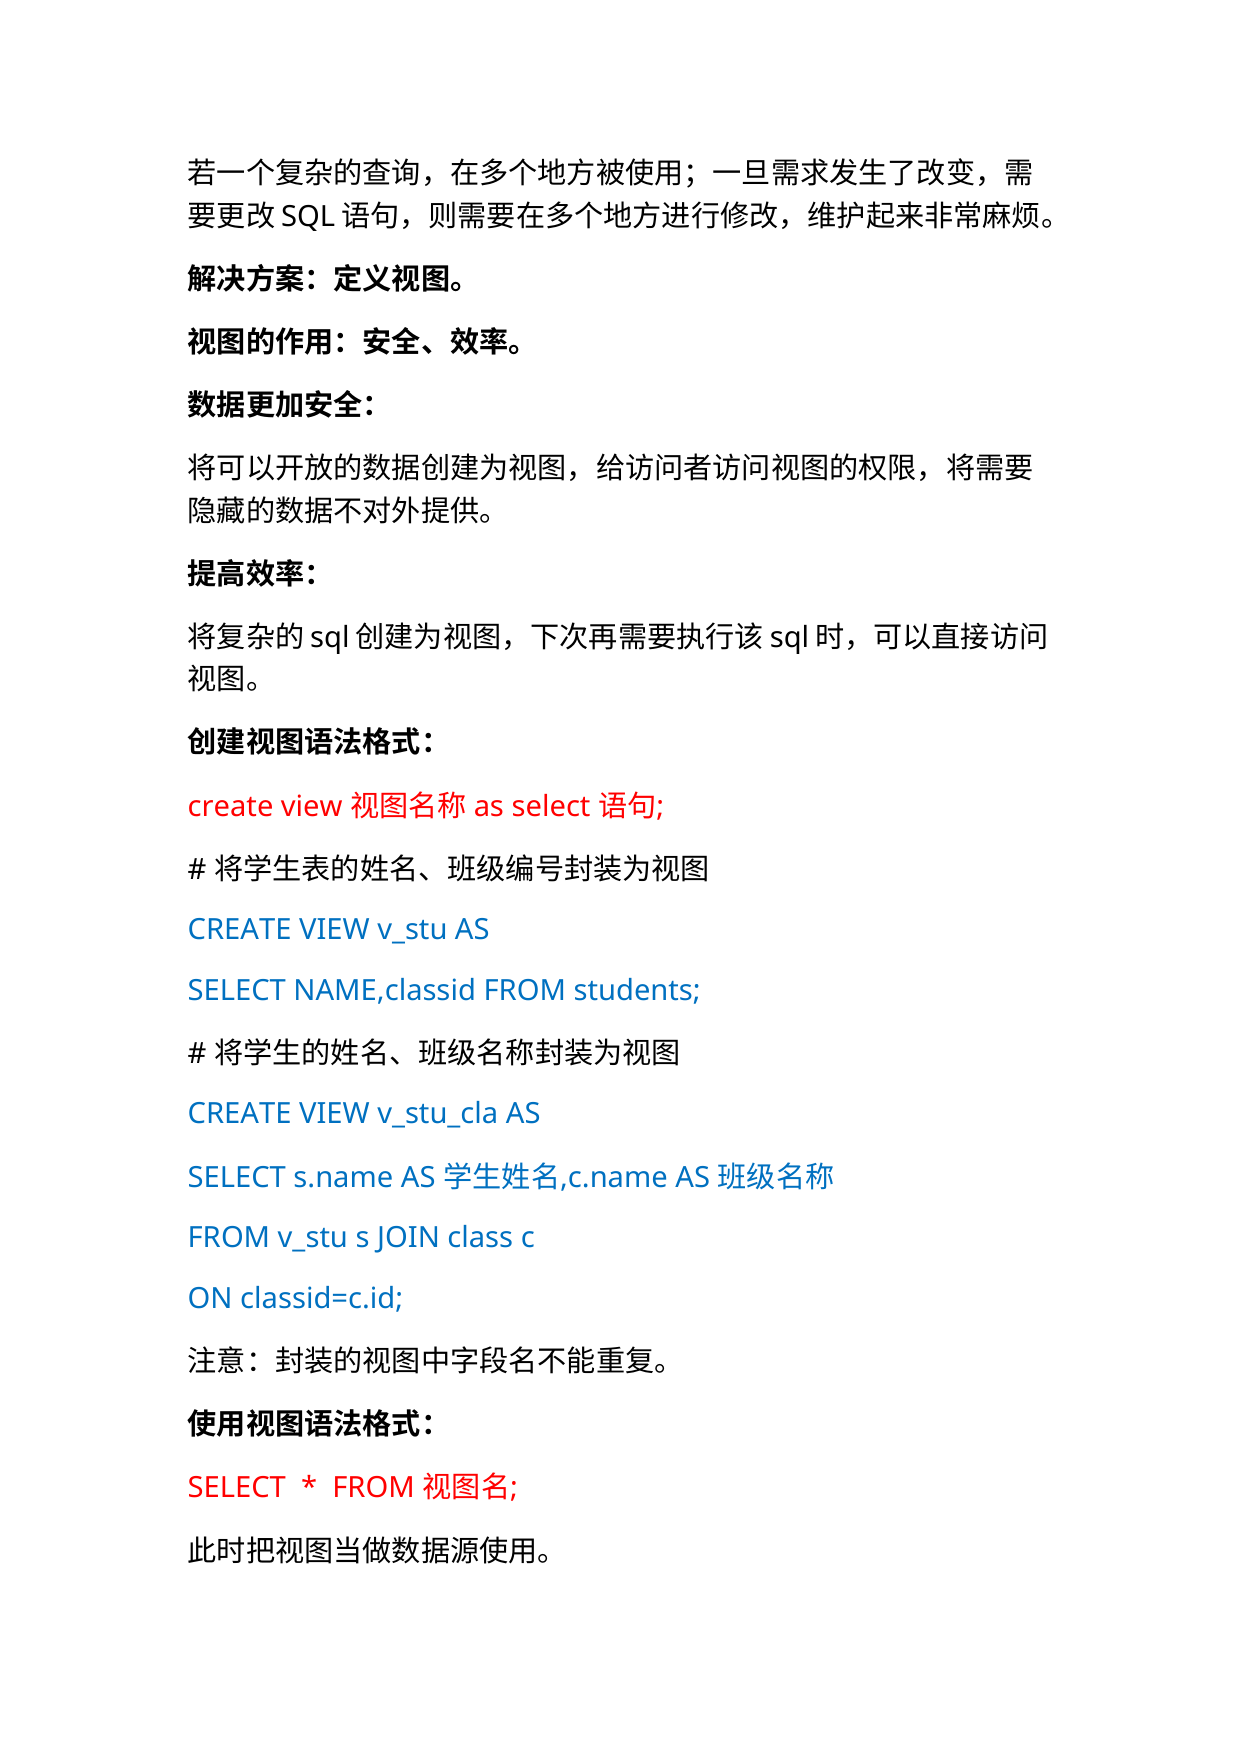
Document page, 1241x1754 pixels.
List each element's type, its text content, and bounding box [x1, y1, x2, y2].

text 提高效率： [187, 550, 1053, 593]
text SELECT NAME,classid FROM students; [187, 969, 1053, 1009]
text CREATE VIEW v_stu_cla AS [187, 1093, 1053, 1132]
text # 将学生表的姓名、班级编号封装为视图 [187, 845, 1053, 888]
text 此时把视图当做数据源使用。 [187, 1527, 1053, 1569]
text 使用视图语法格式： [187, 1401, 1053, 1443]
text create view 视图名称 as select 语句; [187, 782, 1053, 824]
text # 将学生的姓名、班级名称封装为视图 [187, 1029, 1053, 1072]
text CREATE VIEW v_stu AS [187, 908, 1053, 948]
text 将复杂的sql创建为视图，下次再需要执行该sql时，可以直接访问视图。 [187, 613, 1053, 698]
text 将可以开放的数据创建为视图，给访问者访问视图的权限，将需要隐藏的数据不对外提供。 [187, 445, 1053, 529]
text 数据更加安全： [187, 382, 1053, 424]
text ON classid=c.id; [187, 1277, 1053, 1317]
text 创建视图语法格式： [187, 719, 1053, 761]
text 解决方案：定义视图。 [187, 256, 1053, 298]
text SELECT s.name AS 学生姓名,c.name AS 班级名称 [187, 1153, 1053, 1196]
text FROM v_stu s JOIN class c [187, 1217, 1053, 1256]
text 若一个复杂的查询，在多个地方被使用；一旦需求发生了改变，需要更改SQL语句，则需要在多个地方进行修改，维护起来非常麻烦。 [187, 150, 1053, 235]
text 视图的作用：安全、效率。 [187, 319, 1053, 361]
text SELECT * FROM 视图名; [187, 1464, 1053, 1506]
text 注意：封装的视图中字段名不能重复。 [187, 1338, 1053, 1380]
